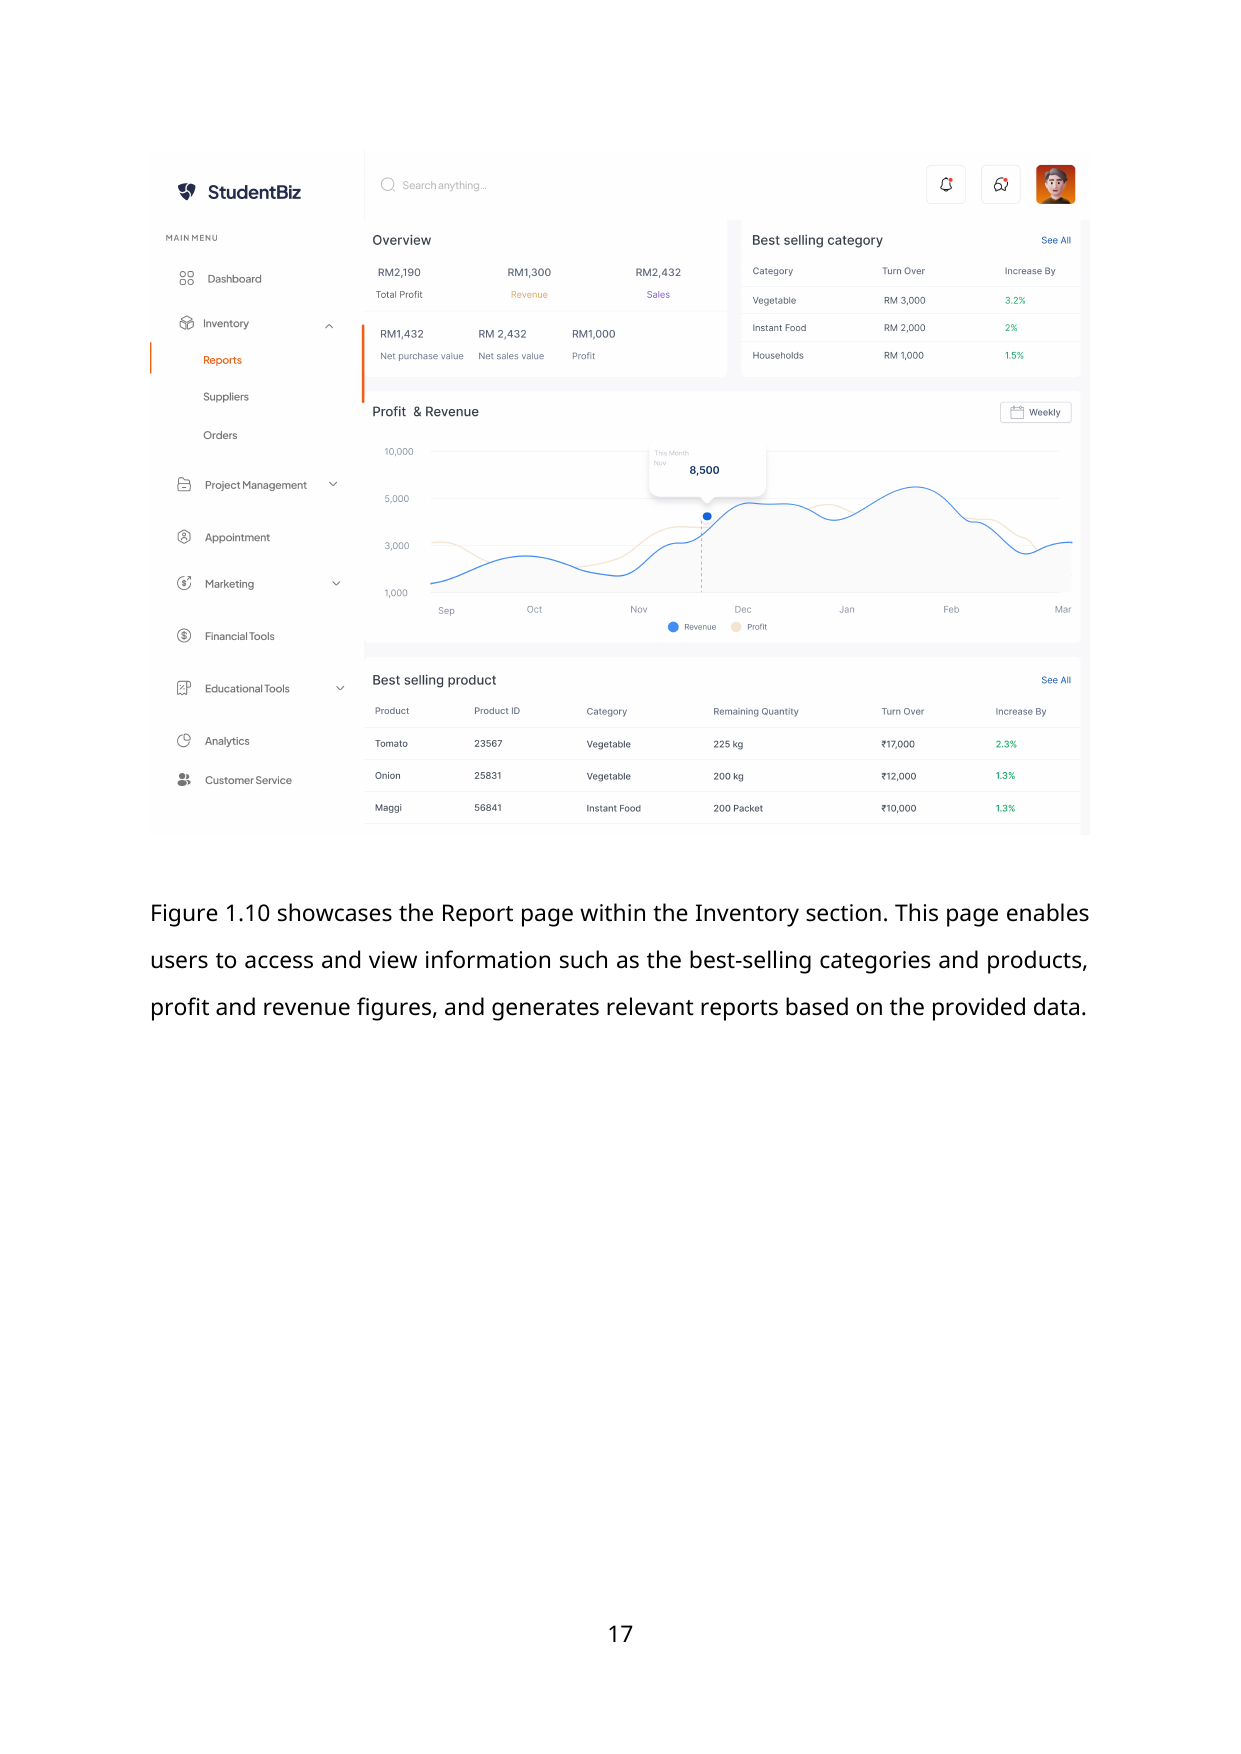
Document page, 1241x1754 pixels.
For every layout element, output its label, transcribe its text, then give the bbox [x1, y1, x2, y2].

picture [150, 150, 1091, 835]
text Figure 1.10 showcases the Report page within the Inventory section. This page enables users to access and view information such as the best-selling categories and products, profit and revenue figures, and generates relevant reports based on the provided data. [150, 897, 1090, 1022]
